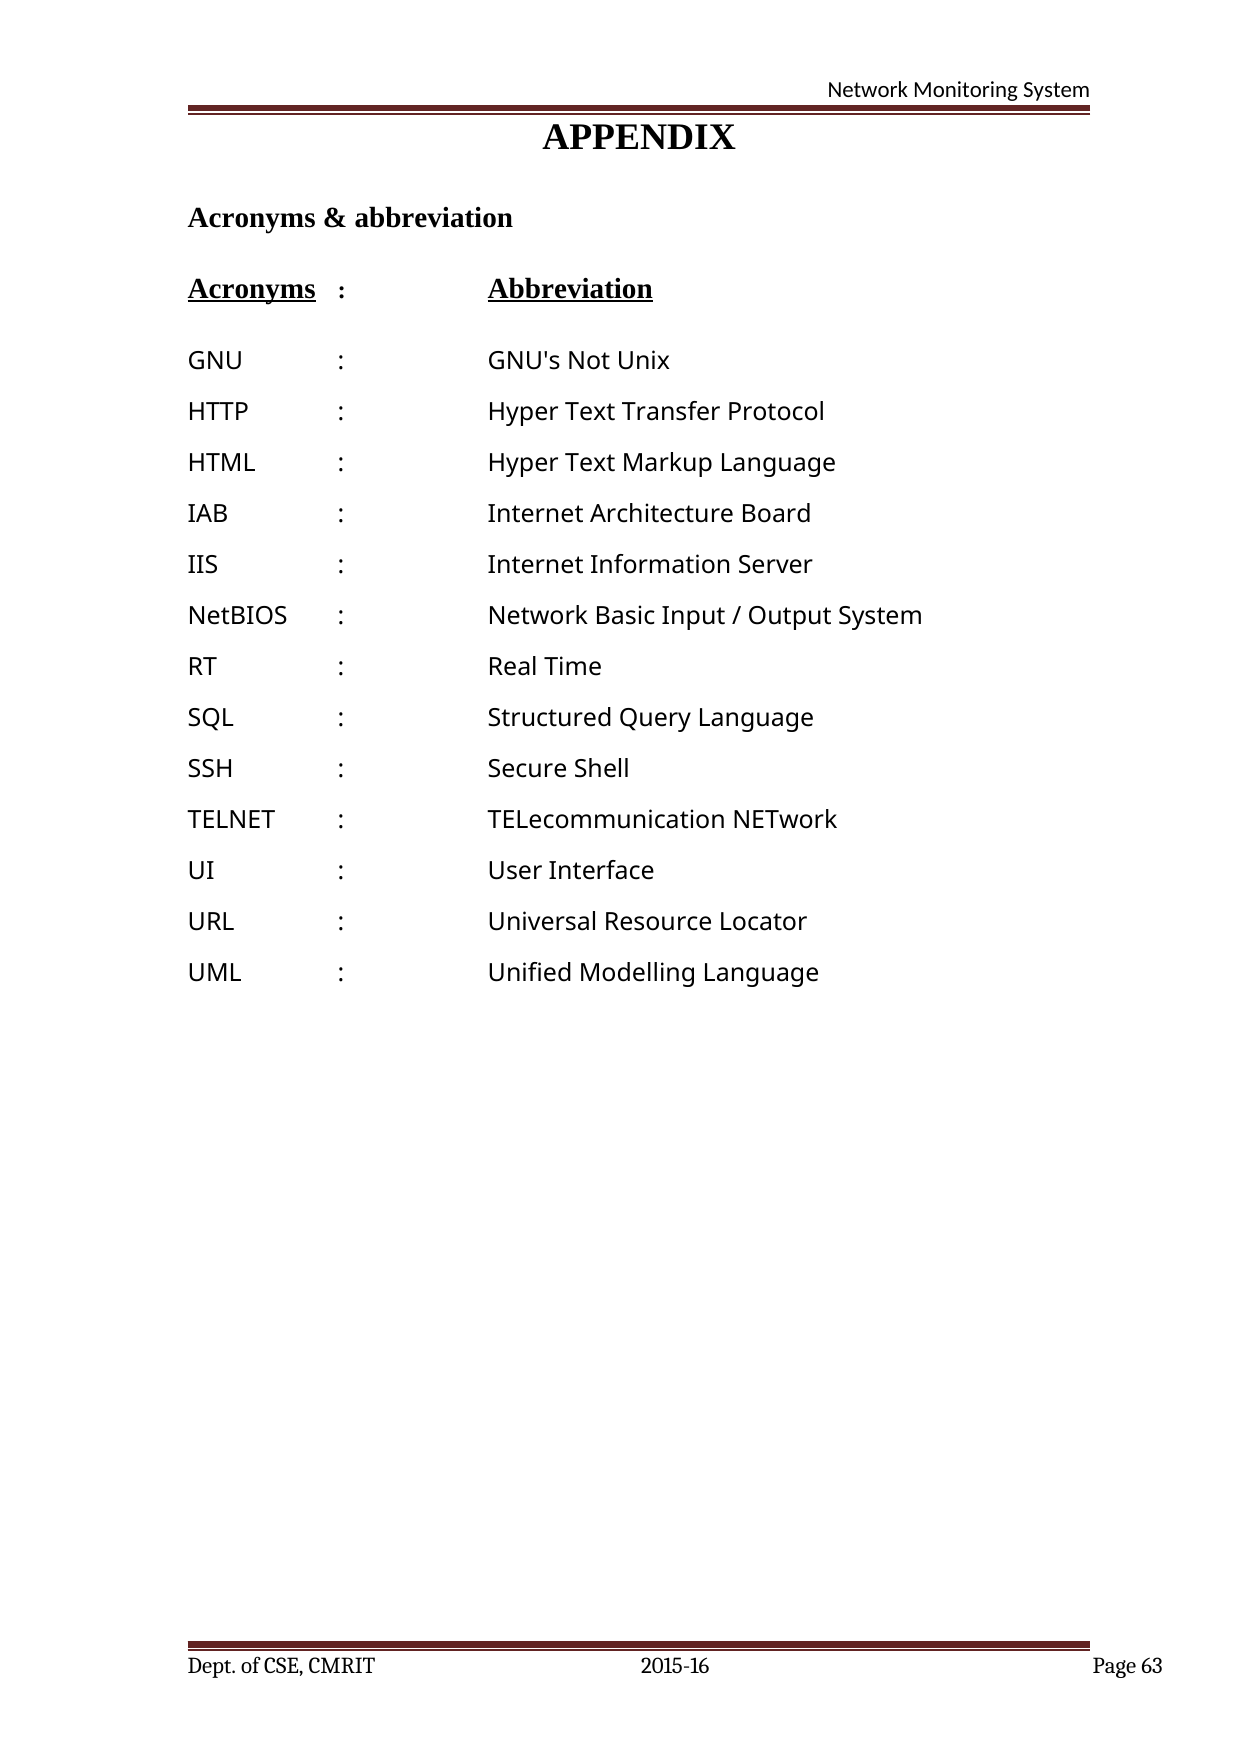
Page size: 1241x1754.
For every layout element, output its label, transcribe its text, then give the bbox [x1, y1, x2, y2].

text URL : Universal Resource Locator [187, 904, 1090, 938]
text APPENDIX [187, 114, 1090, 158]
text NetBIOS : Network Basic Input / Output System [187, 597, 1090, 632]
text Acronyms & abbreviation [187, 200, 1090, 233]
text GNU : GNU's Not Unix [187, 342, 1090, 376]
text HTML : Hyper Text Markup Language [187, 444, 1090, 478]
text UML : Unified Modelling Language [187, 955, 1087, 989]
text SSH : Secure Shell [187, 751, 1090, 785]
text HTTP : Hyper Text Transfer Protocol [187, 393, 1090, 427]
text Acronyms : Abbreviation [187, 271, 1087, 305]
text RT : Real Time [187, 648, 1090, 683]
text UI : User Interface [187, 853, 1090, 887]
text IIS : Internet Information Server [187, 546, 1090, 581]
text SQL : Structured Query Language [187, 699, 1090, 734]
text TELNET : TELecommunication NETwork [187, 802, 1090, 836]
text IAB : Internet Architecture Board [187, 495, 1090, 529]
